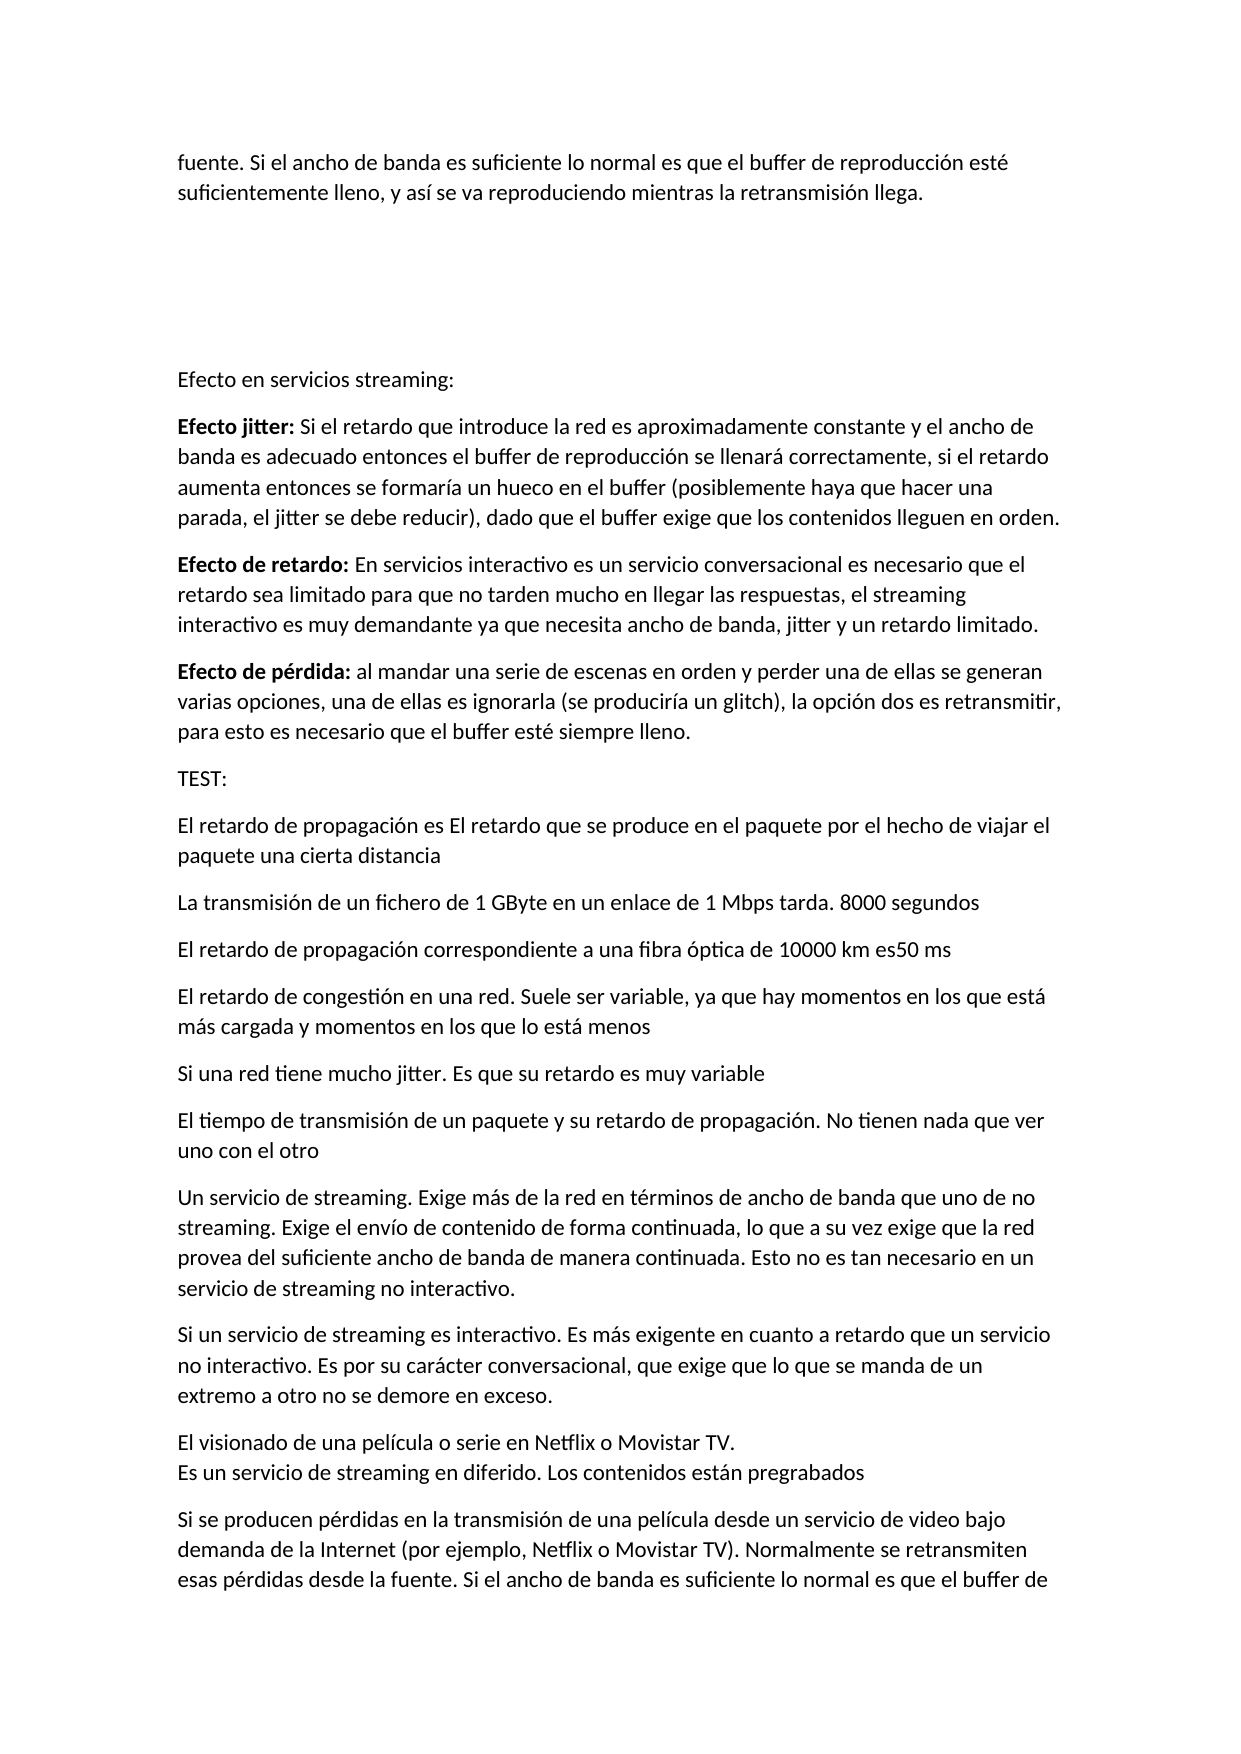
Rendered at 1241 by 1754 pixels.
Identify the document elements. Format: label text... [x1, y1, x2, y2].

text Efecto jitter: Si el retardo que introduce la red es aproximadamente constante y el ancho de banda es adecuado entonces el buffer de reproducción se llenará correctamente, si el retardo aumenta entonces se formaría un hueco en el buffer (posiblemente haya que hacer una parada, el jitter se debe reducir), dado que el buffer exige que los contenidos lleguen en orden. [177, 412, 1063, 531]
text Un servicio de streaming. Exige más de la red en términos de ancho de banda que uno de no streaming. Exige el envío de contenido de forma continuada, lo que a su vez exige que la red provea del suficiente ancho de banda de manera continuada. Esto no es tan necesario en un servicio de streaming no interactivo. [177, 1183, 1063, 1302]
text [177, 1505, 1063, 1593]
text Si un servicio de streaming es interactivo. Es más exigente en cuanto a retardo que un servicio no interactivo. Es por su carácter conversacional, que exige que lo que se manda de un extremo a otro no se demore en exceso. [177, 1321, 1063, 1409]
text La transmisión de un fichero de 1 GByte en un enlace de 1 Mbps tarda. 8000 segundos [177, 888, 1063, 916]
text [177, 148, 1063, 206]
text Efecto de retardo: En servicios interactivo es un servicio conversacional es necesario que el retardo sea limitado para que no tarden mucho en llegar las respuestas, el streaming interactivo es muy demandante ya que necesita ancho de banda, jitter y un retardo limitado. [177, 550, 1063, 638]
text TEST: [177, 764, 1063, 792]
text El retardo de congestión en una red. Suele ser variable, ya que hay momentos en los que está más cargada y momentos en los que lo está menos [177, 982, 1063, 1040]
text Si una red tiene mucho jitter. Es que su retardo es muy variable [177, 1059, 1063, 1087]
text El retardo de propagación correspondiente a una fibra óptica de 10000 km es50 ms [177, 935, 1063, 963]
text El tiempo de transmisión de un paquete y su retardo de propagación. No tienen nada que ver uno con el otro [177, 1106, 1063, 1164]
text Efecto de pérdida: al mandar una serie de escenas en orden y perder una de ellas se generan varias opciones, una de ellas es ignorarla (se produciría un glitch), la opción dos es retransmitir, para esto es necesario que el buffer esté siempre lleno. [177, 657, 1063, 745]
text El retardo de propagación es El retardo que se produce en el paquete por el hecho de viajar el paquete una cierta distancia [177, 811, 1063, 869]
text El visionado de una película o serie en Netflix o Movistar TV. Es un servicio de streaming en diferido. Los contenidos están pregrabados [177, 1428, 1063, 1486]
text Efecto en servicios streaming: [177, 365, 1063, 393]
